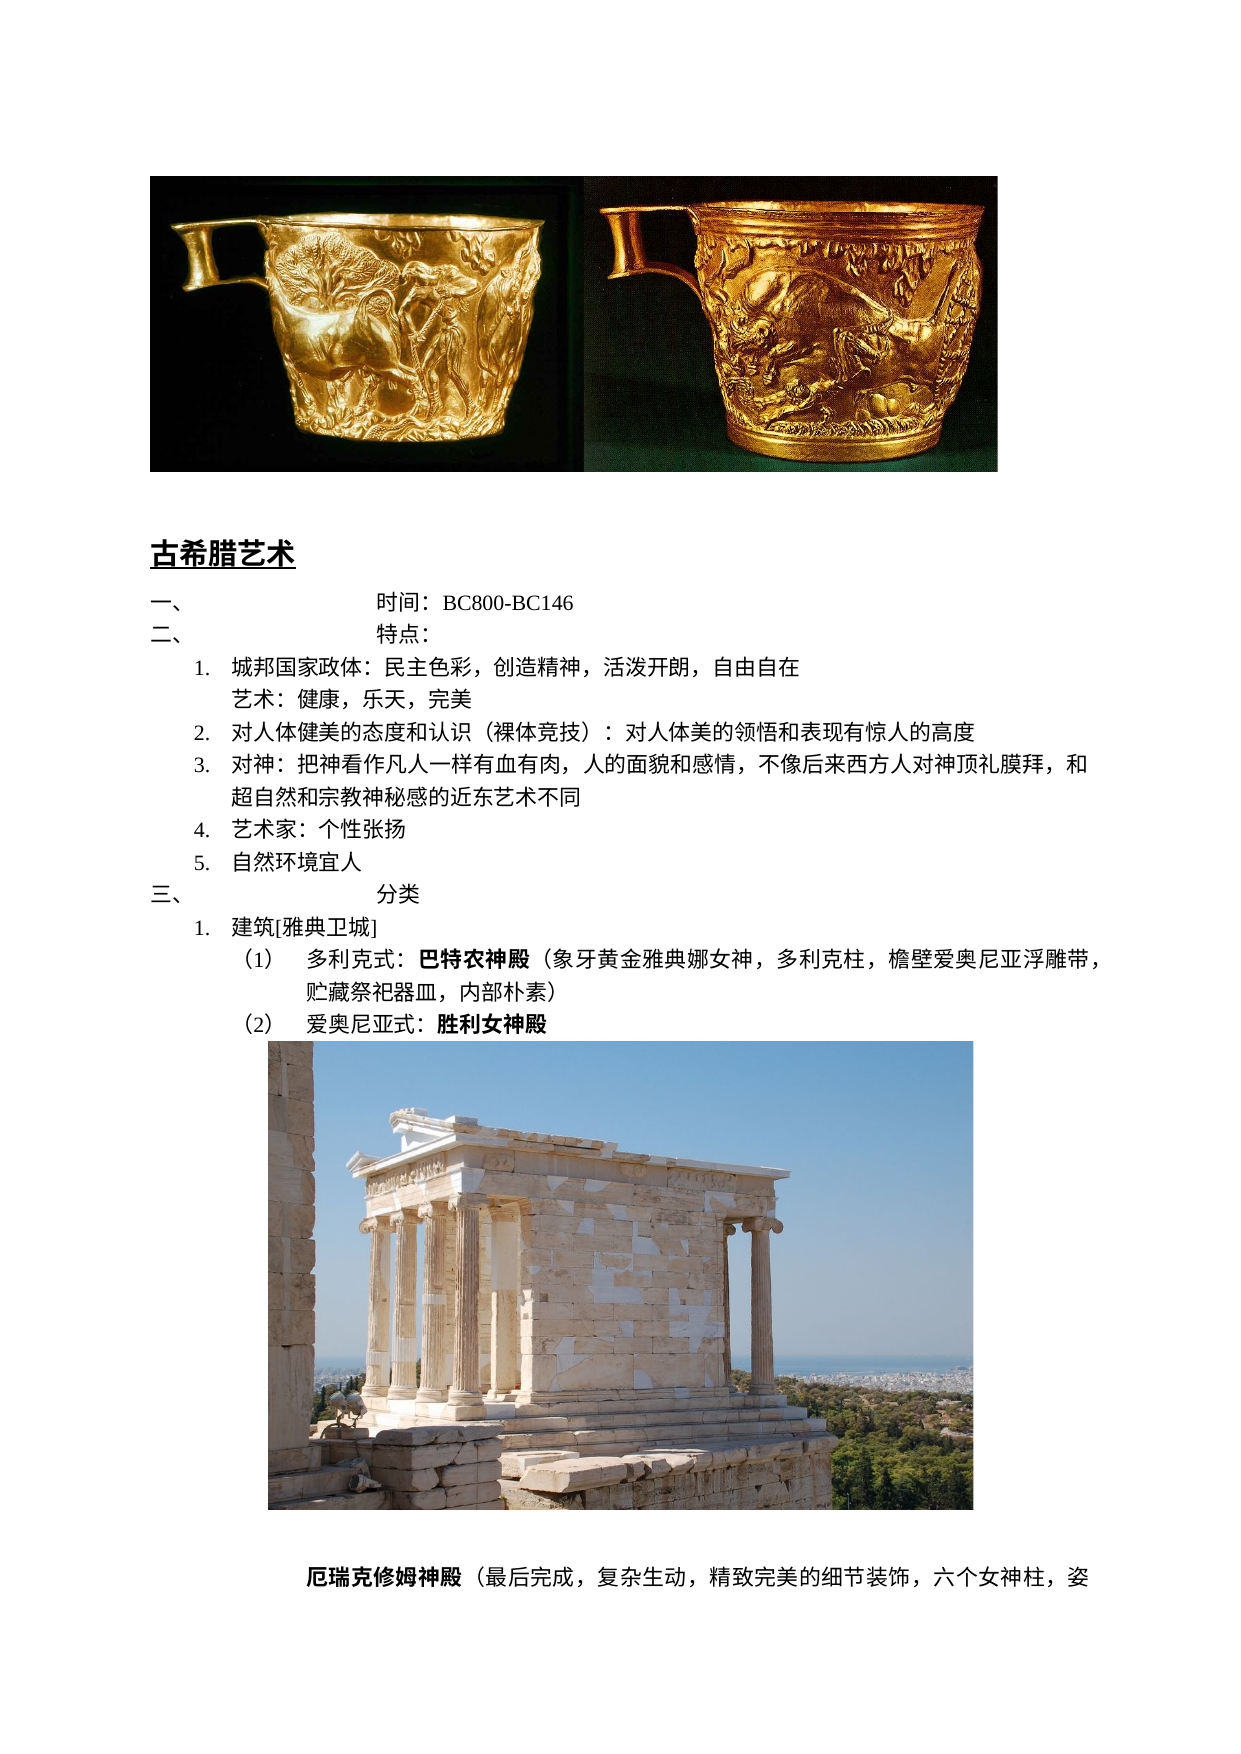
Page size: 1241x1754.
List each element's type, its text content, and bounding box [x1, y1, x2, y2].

list 分类 [150, 877, 1090, 909]
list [306, 1559, 1090, 1592]
list 艺术：健康，乐天，完美 [231, 682, 1090, 714]
picture [266, 1039, 974, 1510]
text 古希腊艺术 [150, 519, 1090, 584]
list 多利克式：巴特农神殿（象牙黄金雅典娜女神，多利克柱，檐壁爱奥尼亚浮雕带，贮藏祭祀器皿，内部朴素） [231, 942, 1090, 1007]
list 时间：BC800-BC146 [150, 584, 1090, 617]
list 对人体健美的态度和认识（裸体竞技）：对人体美的领悟和表现有惊人的高度 [194, 714, 1090, 747]
list 自然环境宜人 [194, 844, 1090, 877]
list 建筑[雅典卫城] [194, 909, 1090, 942]
list 对神：把神看作凡人一样有血有肉，人的面貌和感情，不像后来西方人对神顶礼膜拜，和超自然和宗教神秘感的近东艺术不同 [194, 747, 1090, 812]
list 艺术家：个性张扬 [194, 812, 1090, 844]
picture [150, 176, 998, 472]
list 特点： [150, 617, 1090, 649]
list 爱奥尼亚式：胜利女神殿 [231, 1007, 1090, 1039]
list 城邦国家政体：民主色彩，创造精神，活泼开朗，自由自在 [194, 649, 1090, 682]
